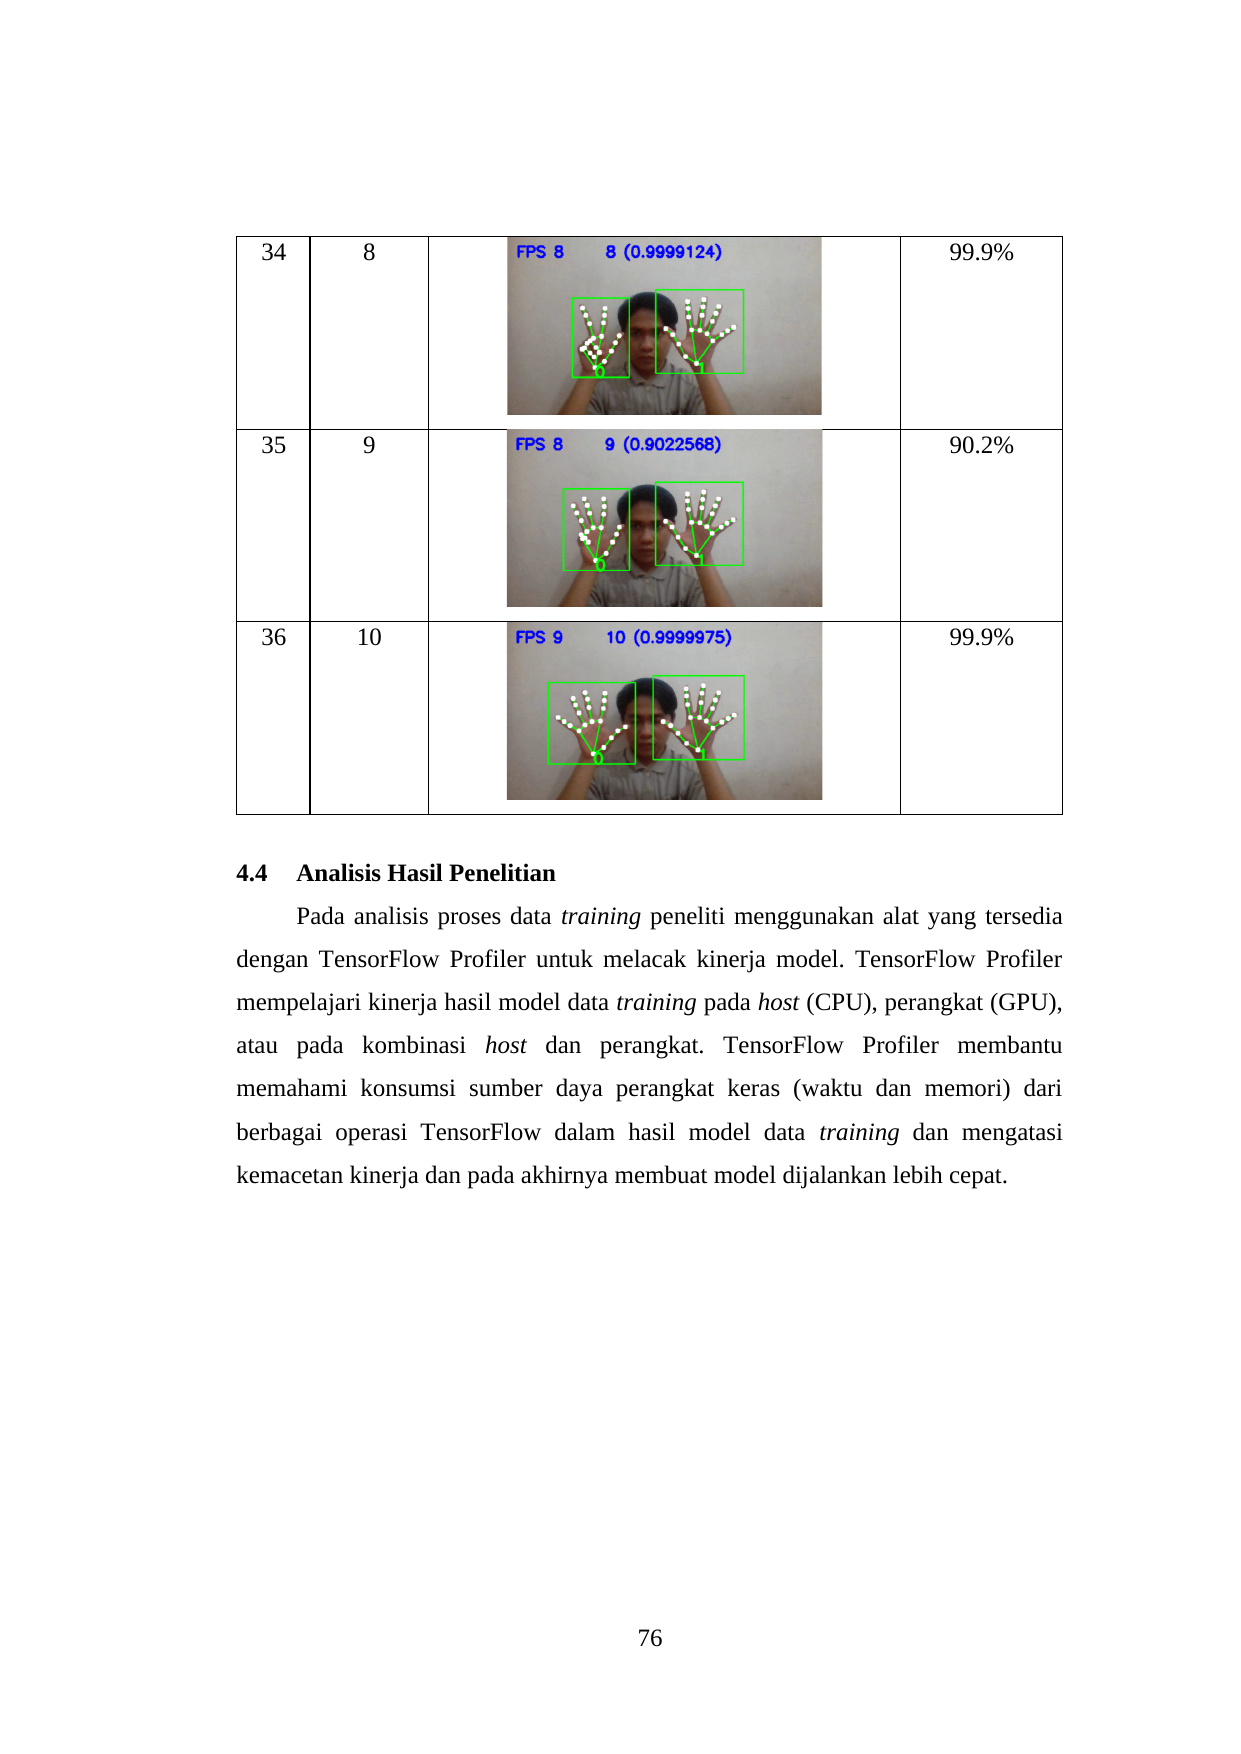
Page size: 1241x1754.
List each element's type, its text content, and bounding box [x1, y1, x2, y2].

table_cell 99.9% [901, 622, 1062, 814]
table_cell 90.2% [901, 430, 1062, 621]
table_cell [429, 622, 900, 814]
table_cell 8 [311, 237, 428, 429]
table_cell [429, 237, 900, 429]
table_cell 99.9% [901, 237, 1062, 429]
table_cell [429, 430, 900, 621]
table_cell 10 [311, 622, 428, 814]
picture [507, 237, 822, 415]
table_cell 36 [237, 622, 309, 814]
table_cell 34 [237, 237, 309, 429]
subtitle Analisis Hasil Penelitian [236, 858, 1063, 887]
text Pada analisis proses data training peneliti menggunakan alat yang tersedia dengan TensorFlow Profiler untuk melacak kinerja model. TensorFlow Profiler mempelajari kinerja hasil model data training pada host (CPU), perangkat (GPU), atau pada kombinasi host dan perangkat. TensorFlow Profiler membantu memahami konsumsi sumber daya perangkat keras (waktu dan memori) dari berbagai operasi TensorFlow dalam hasil model data training dan mengatasi kemacetan kinerja dan pada akhirnya membuat model dijalankan lebih cepat. [236, 901, 1063, 1188]
picture [506, 429, 823, 607]
table_cell 9 [311, 430, 428, 621]
table_cell 35 [237, 430, 309, 621]
picture [506, 622, 823, 800]
